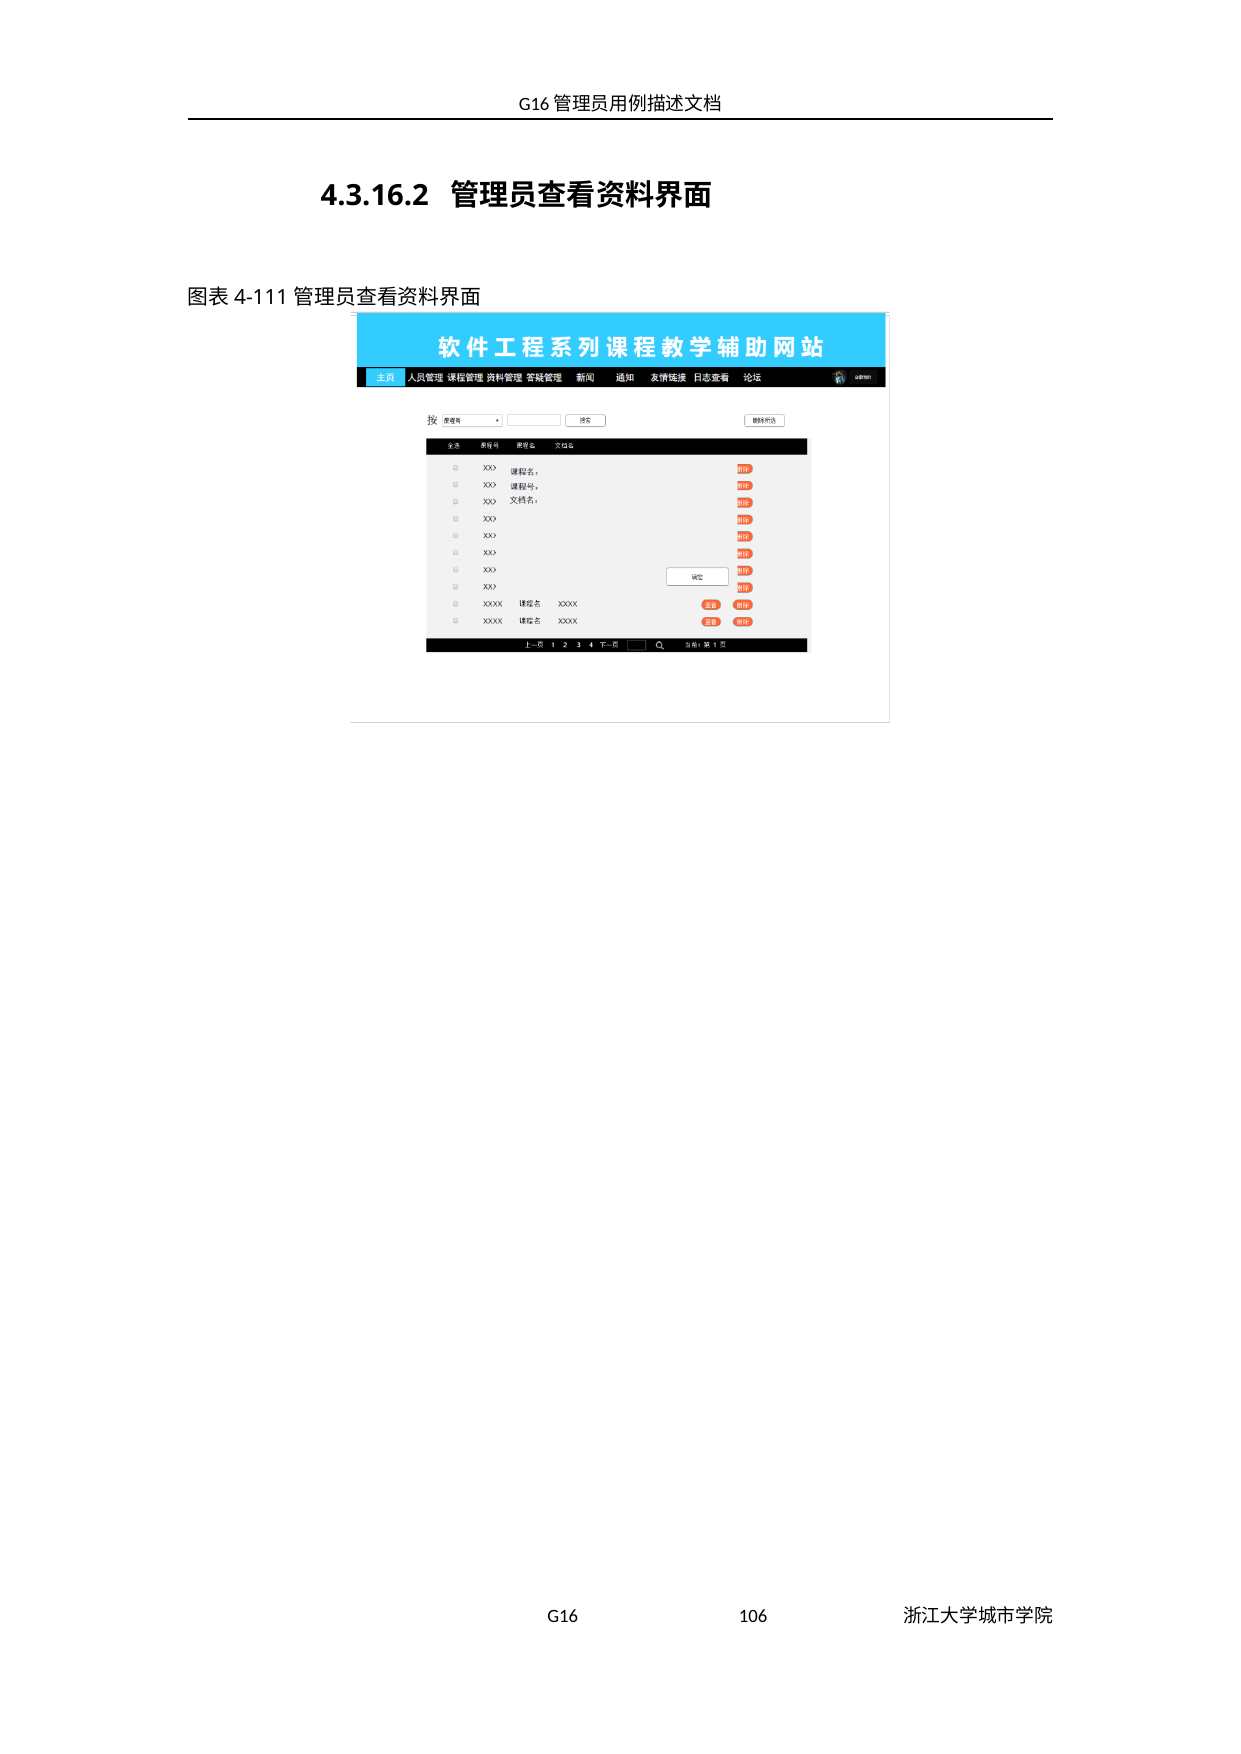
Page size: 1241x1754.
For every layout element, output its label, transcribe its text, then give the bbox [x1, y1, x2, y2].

picture [350, 311, 890, 725]
subtitle 管理员查看资料界面 [320, 160, 1053, 225]
